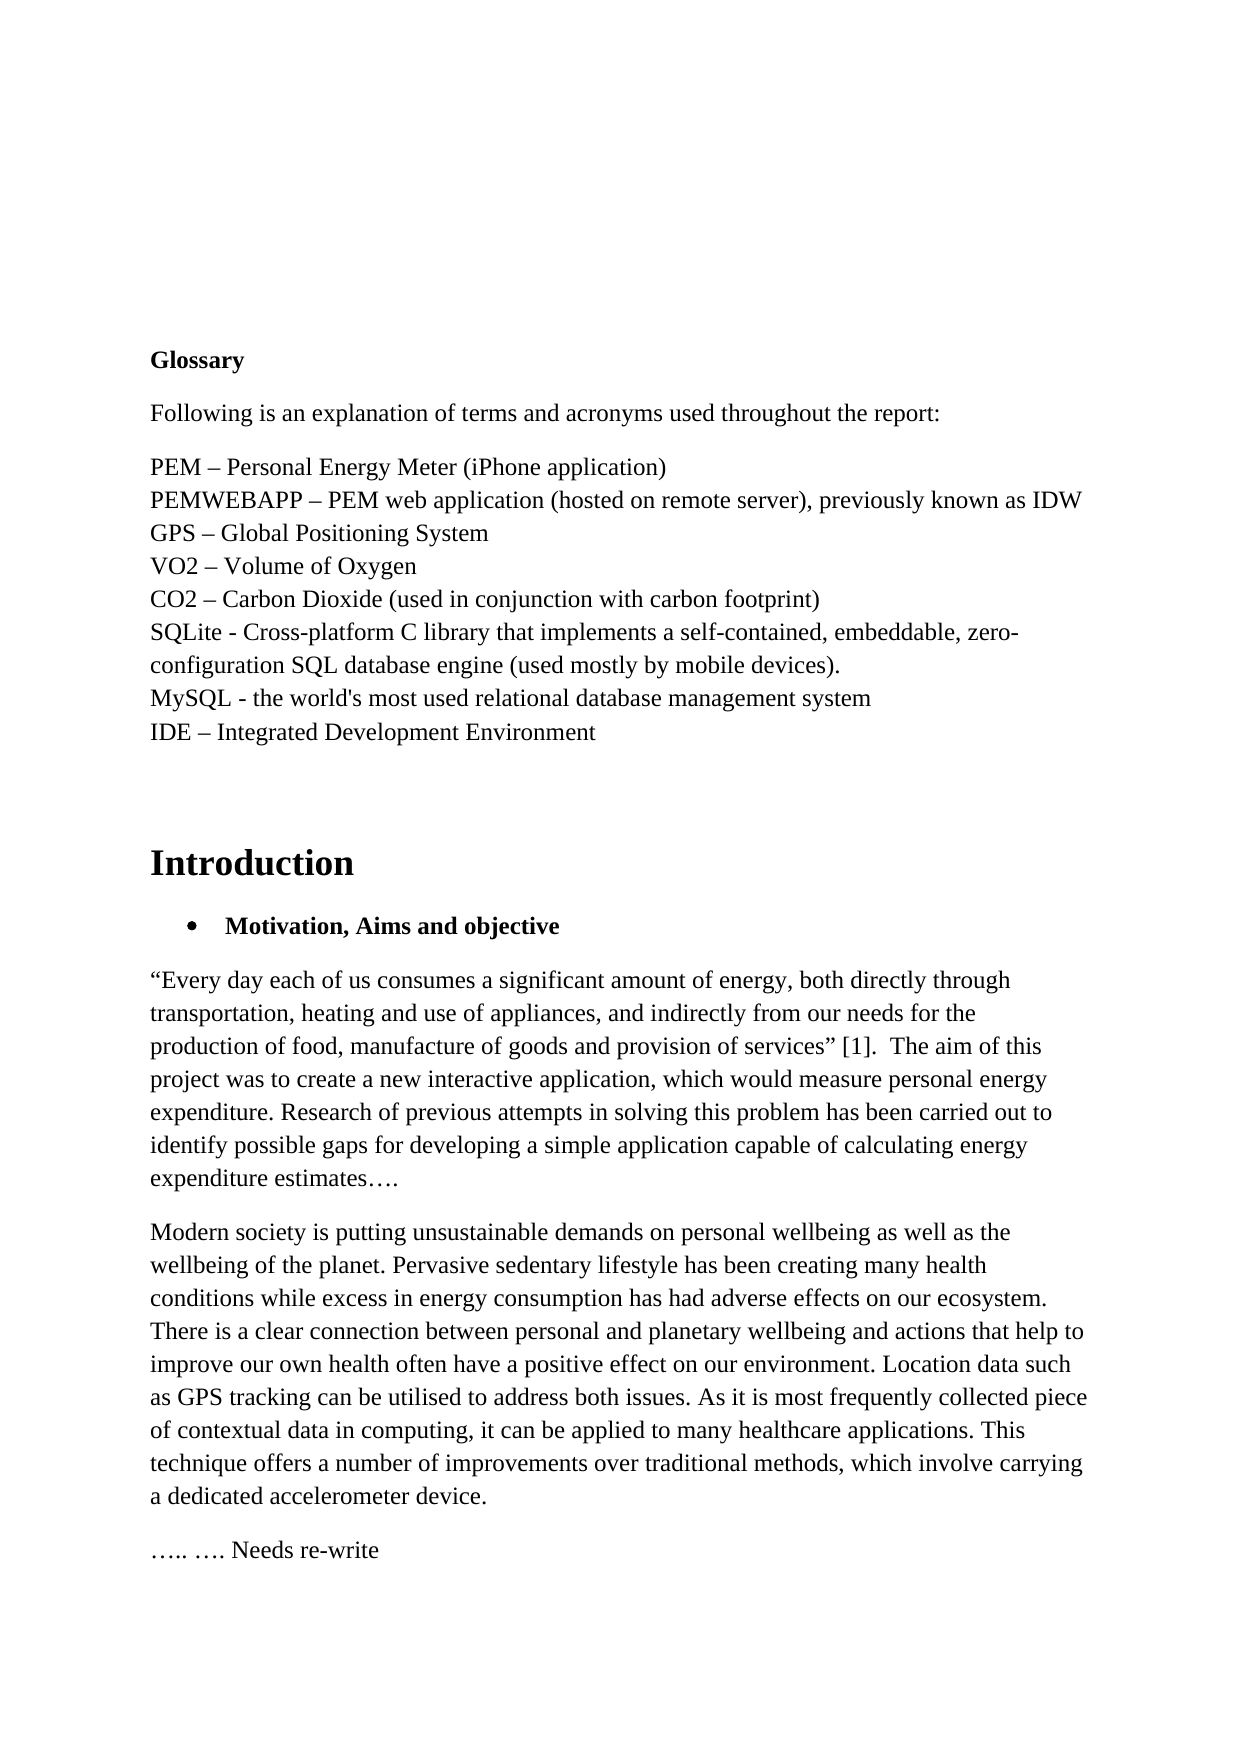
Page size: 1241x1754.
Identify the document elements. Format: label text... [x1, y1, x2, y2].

list Motivation, Aims and objective [187, 911, 1090, 940]
text “Every day each of us consumes a significant amount of energy, both directly through transportation, heating and use of appliances, and indirectly from our needs for the production of food, manufacture of goods and provision of services” [1]. The aim of this project was to create a new interactive application, which would measure personal energy expenditure. Research of previous attempts in solving this problem has been carried out to identify possible gaps for developing a simple application capable of calculating energy expenditure estimates…. [150, 965, 1090, 1192]
text Following is an explanation of terms and acronyms used throughout the report: [150, 398, 1090, 427]
text Glossary [150, 345, 1090, 373]
text PEM – Personal Energy Meter (iPhone application) PEMWEBAPP – PEM web application (hosted on remote server), previously known as IDW GPS – Global Positioning System VO2 – Volume of Oxygen CO2 – Carbon Dioxide (used in conjunction with carbon footprint) SQLite - Cross-platform C library that implements a self-contained, embeddable, zero- configuration SQL database engine (used mostly by mobile devices). MySQL - the world's most used relational database management system IDE – Integrated Development Environment [150, 452, 1090, 745]
text ….. …. Needs re-write [150, 1535, 1090, 1564]
text Modern society is putting unsustainable demands on personal wellbeing as well as the wellbeing of the planet. Pervasive sedentary lifestyle has been creating many health conditions while excess in energy consumption has had adverse effects on our ecosystem. There is a clear connection between personal and planetary wellbeing and actions that help to improve our own health often have a positive effect on our environment. Location data such as GPS tracking can be utilised to address both issues. As it is most frequently collected piece of contextual data in computing, it can be applied to many healthcare applications. This technique offers a number of improvements over traditional methods, which involve carrying a dedicated accelerometer device. [150, 1217, 1090, 1510]
text Introduction [150, 841, 1090, 884]
